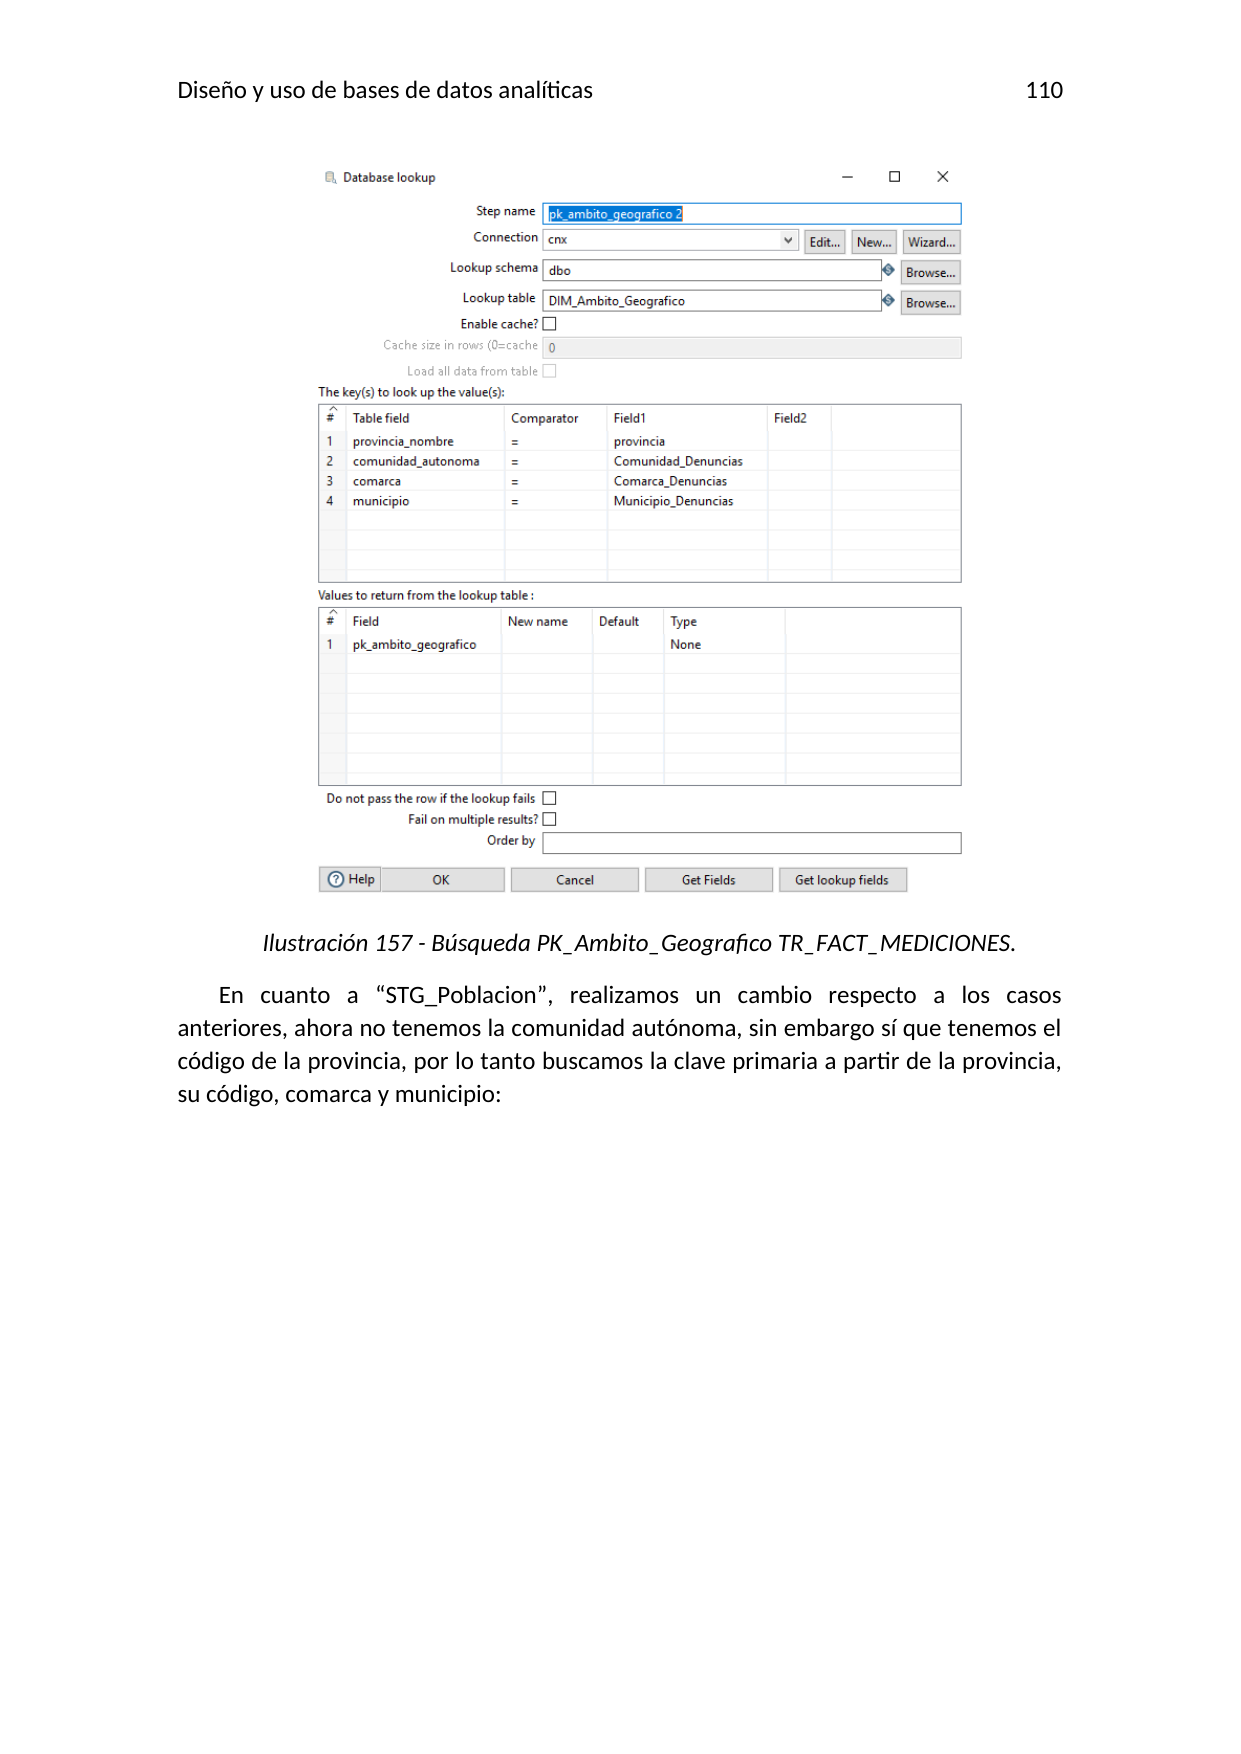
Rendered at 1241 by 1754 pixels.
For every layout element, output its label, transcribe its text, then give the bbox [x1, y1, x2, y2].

text En cuanto a “STG_Poblacion”, realizamos un cambio respecto a los casos anteriores, ahora no tenemos la comunidad autónoma, sin embargo sí que tenemos el código de la provincia, por lo tanto buscamos la clave primaria a partir de la provincia, su código, comarca y municipio: [177, 979, 1063, 1108]
text Ilustración 157 - Búsqueda PK_Ambito_Geografico TR_FACT_MEDICIONES. [177, 928, 1063, 958]
picture [314, 165, 967, 896]
